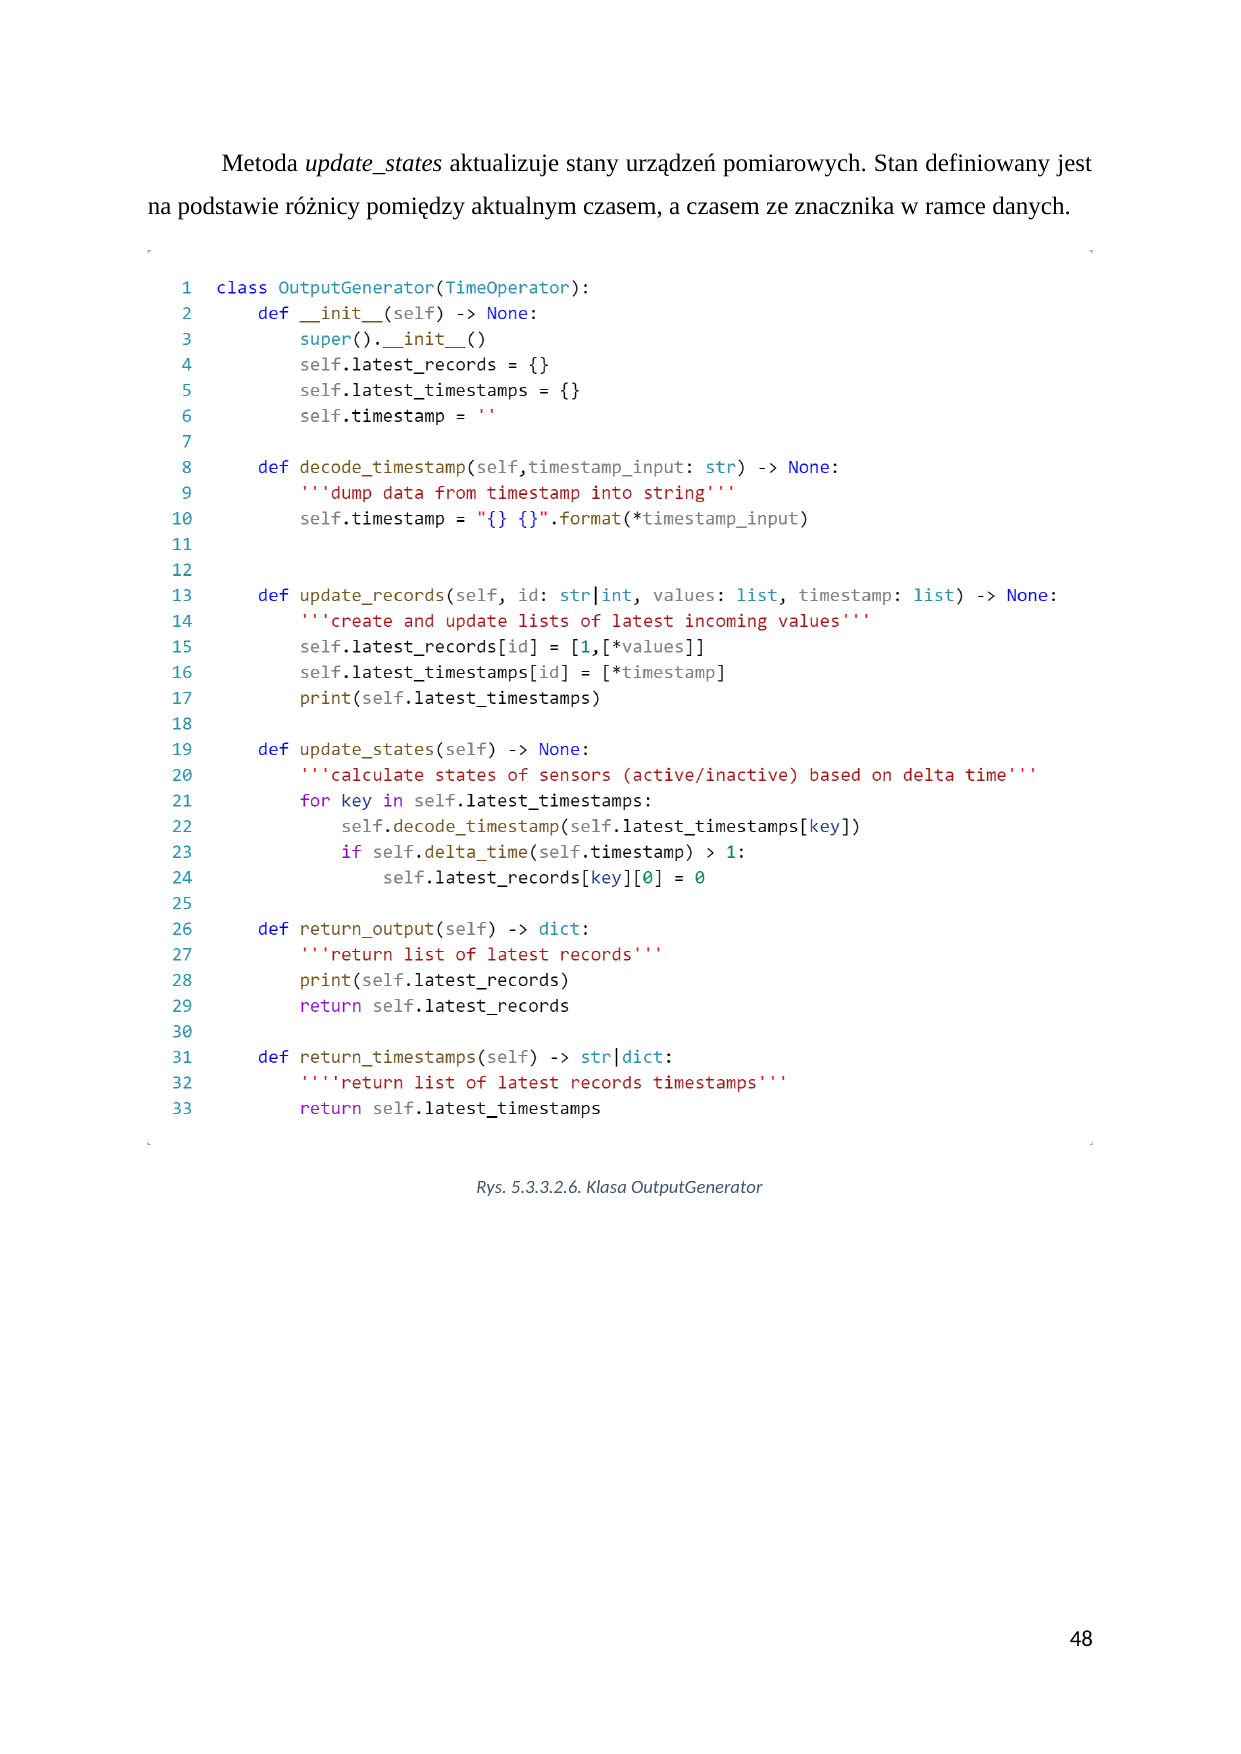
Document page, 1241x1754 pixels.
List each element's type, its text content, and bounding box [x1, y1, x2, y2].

text Metoda update_states aktualizuje stany urządzeń pomiarowych. Stan definiowany jest na podstawie różnicy pomiędzy aktualnym czasem, a czasem ze znacznika w ramce danych. [148, 148, 1093, 219]
picture [147, 250, 1093, 1145]
text Rys. 5.3.3.2.6. Klasa OutputGenerator [148, 1175, 1093, 1198]
